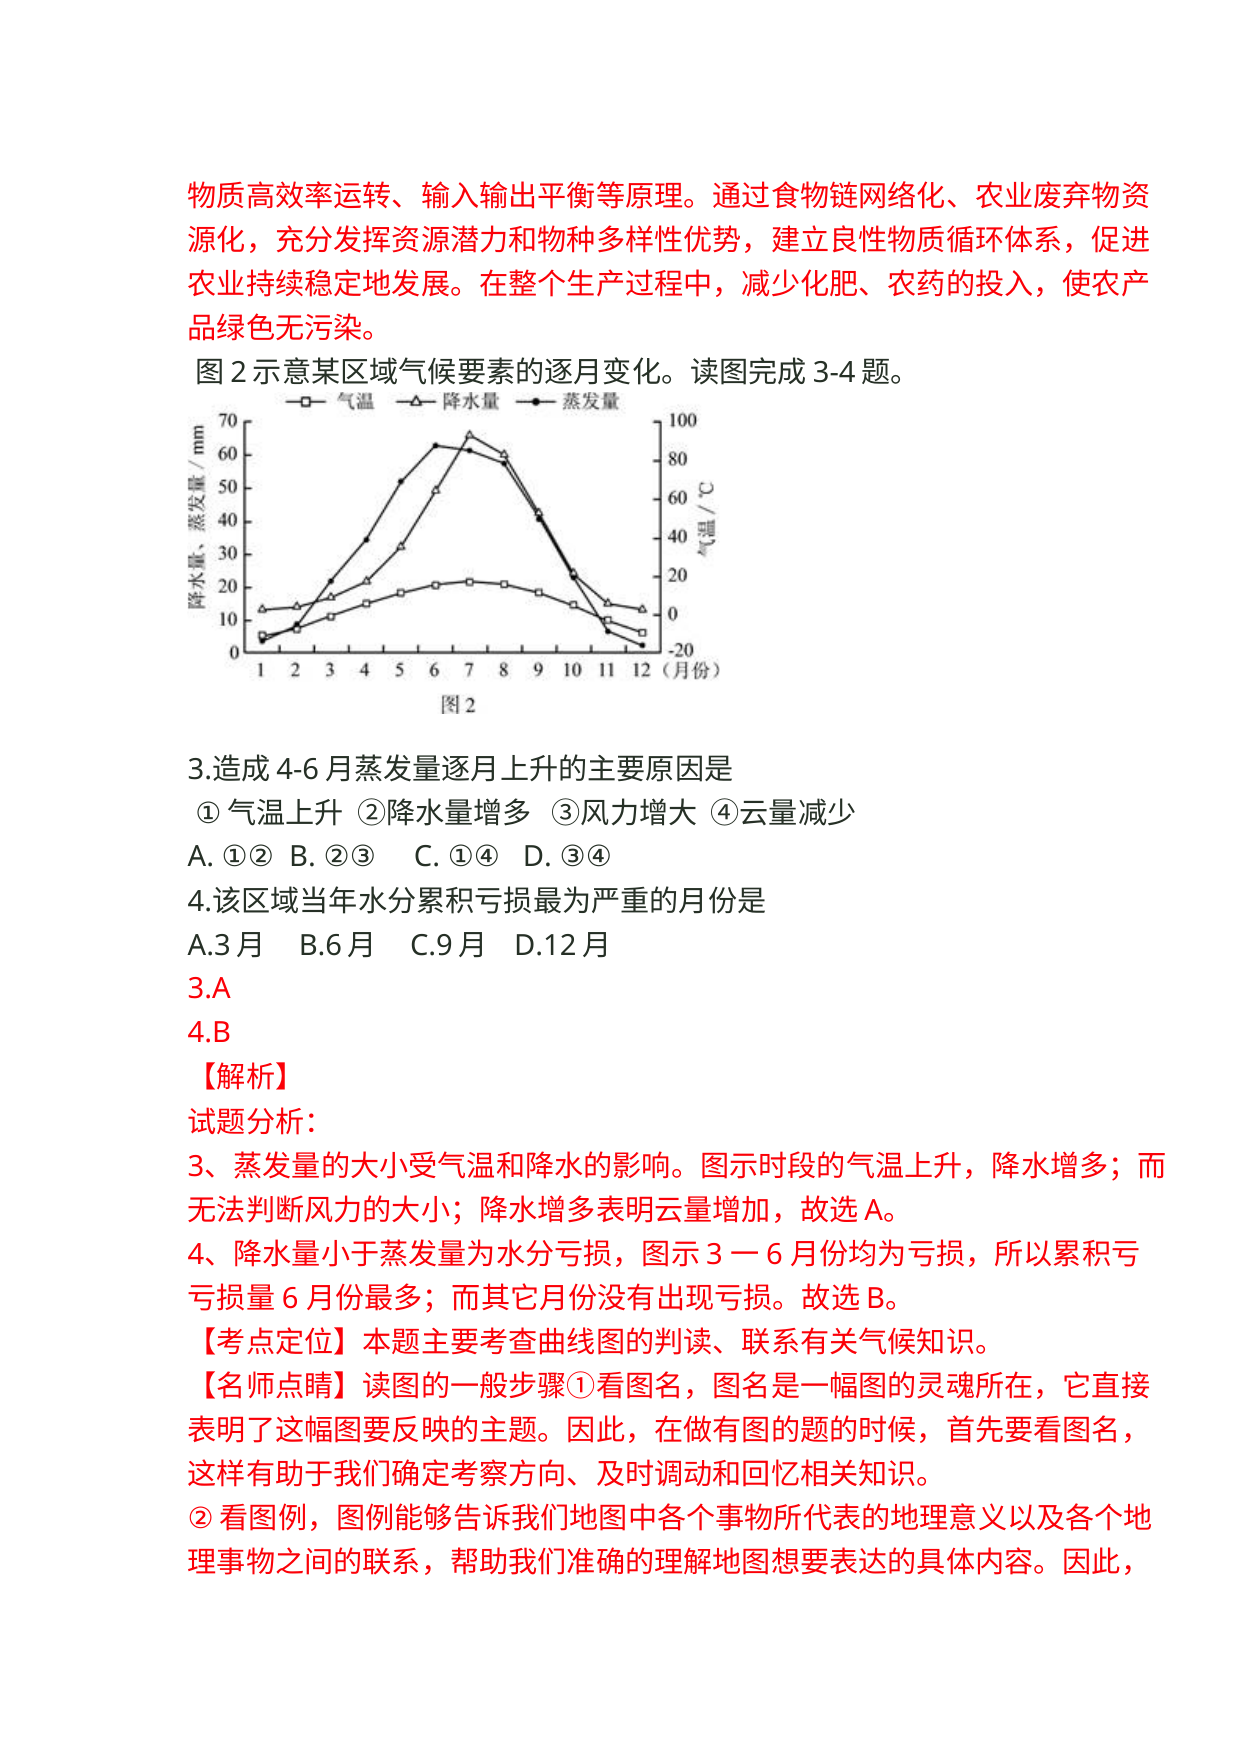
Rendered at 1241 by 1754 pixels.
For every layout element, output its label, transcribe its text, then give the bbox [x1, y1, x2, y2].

text 试题分析： [187, 1097, 1167, 1141]
text 【解析】 [187, 1053, 1167, 1097]
text 3.造成4-6月蒸发量逐月上升的主要原因是 [187, 745, 1167, 789]
text ①气温上升 ②降水量增多 ③风力增大 ④云量减少 [187, 789, 1167, 833]
text 【名师点睛】读图的一般步骤①看图名，图名是一幅图的灵魂所在，它直接表明了这幅图要反映的主题。因此，在做有图的题的时候，首先要看图名，这样有助于我们确定考察方向、及时调动和回忆相关知识。[来源:学|科|网] [187, 1362, 1167, 1494]
picture [187, 392, 720, 714]
text 4.该区域当年水分累积亏损最为严重的月份是 [187, 877, 1167, 921]
text A.3月 B.6月 C.9月 D.12月 [187, 921, 1167, 965]
text 图2示意某区域气候要素的逐月变化。读图完成3-4题。 [187, 348, 1167, 392]
text 4、降水量小于蒸发量为水分亏损，图示3 一 6 月份均为亏损，所以累积亏亏损量 6 月份最多；而其它月份没有出现亏损。故选B。 [187, 1229, 1167, 1318]
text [187, 172, 1167, 348]
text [187, 1494, 1167, 1582]
text 3、蒸发量的大小受气温和降水的影响。图示时段的气温上升，降水增多；而无法判断风力的大小；降水增多表明云量增加，故选A。 [187, 1141, 1167, 1229]
text 【考点定位】本题主要考查曲线图的判读、联系有关气候知识。 [187, 1318, 1167, 1362]
text 4.B [187, 1009, 1167, 1053]
text A. ①② B. ②③ C. ①④ D. ③④ [187, 833, 1167, 877]
text 3.A [187, 965, 1167, 1009]
